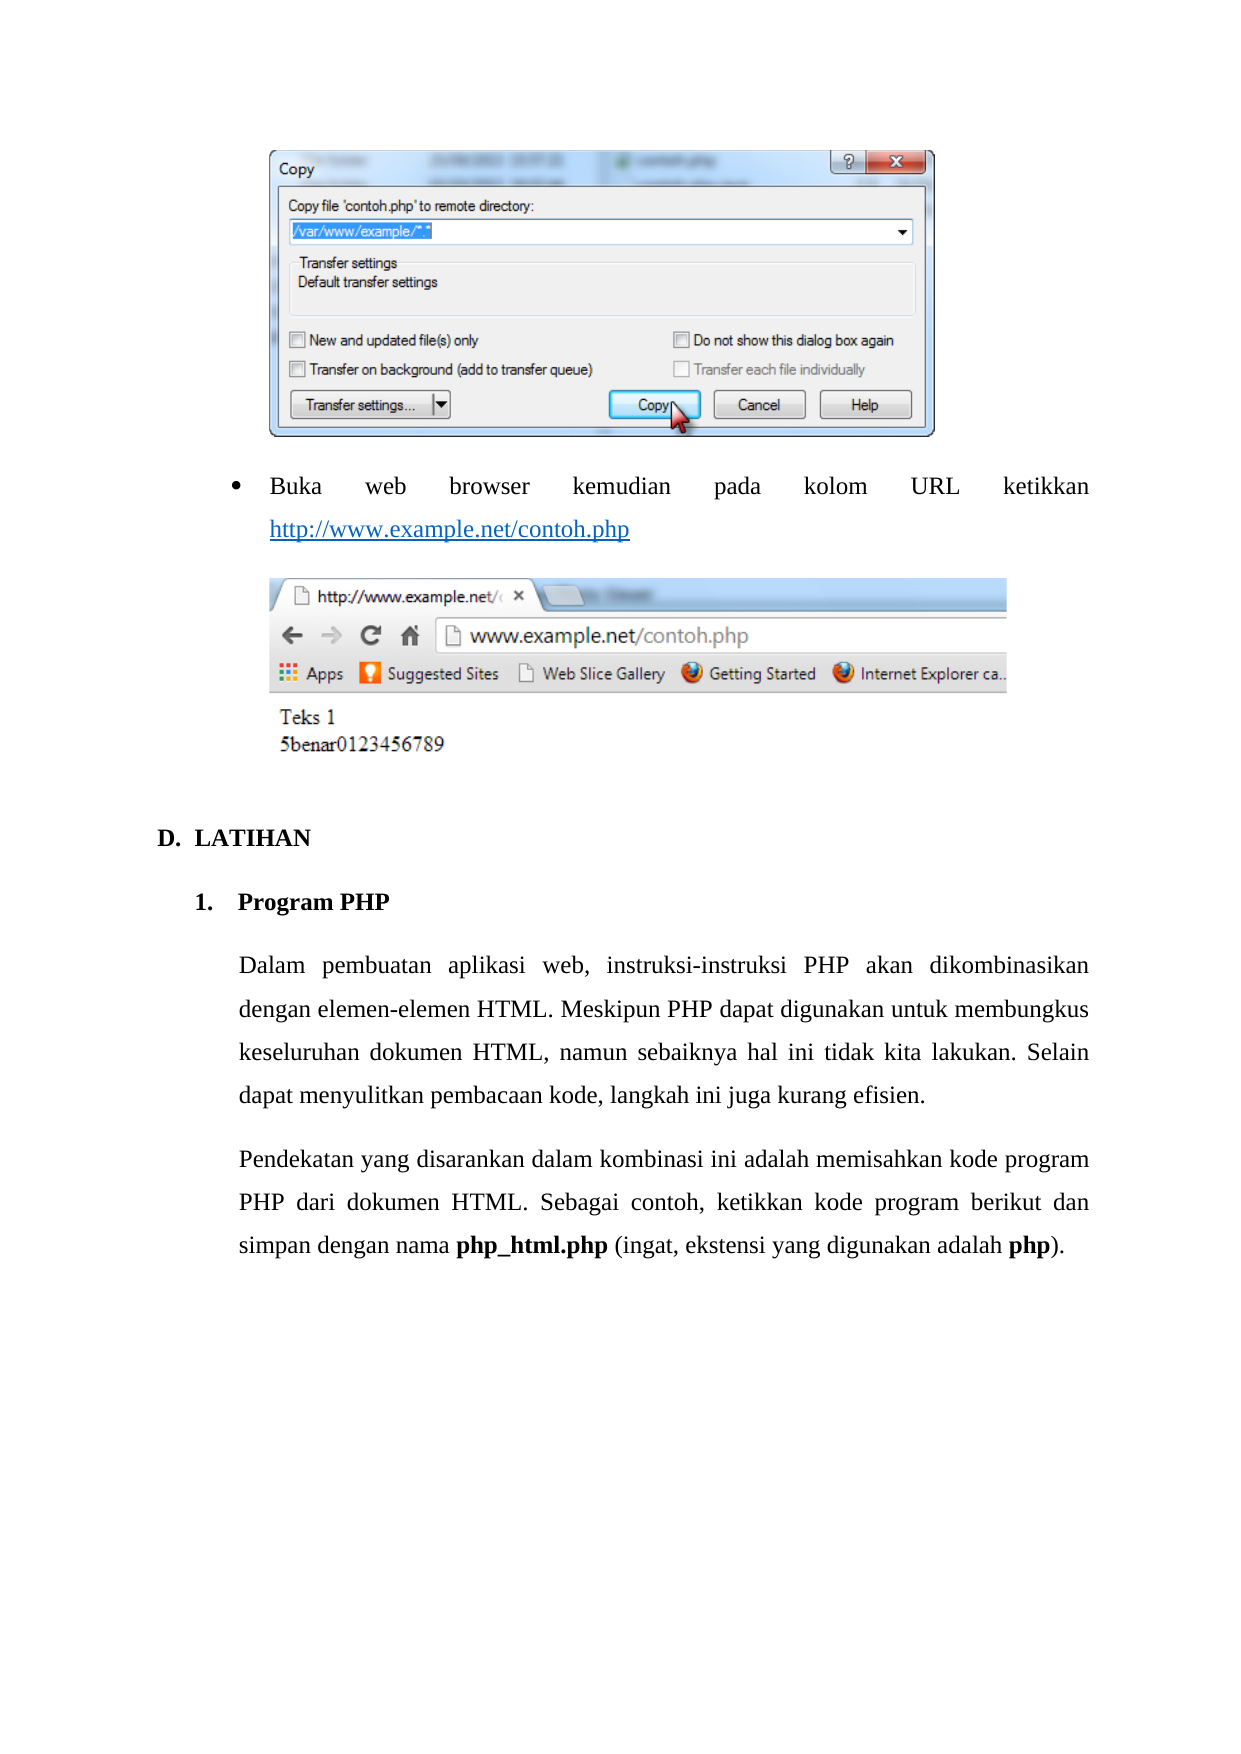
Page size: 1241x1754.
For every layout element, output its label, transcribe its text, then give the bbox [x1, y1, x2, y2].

list Program PHP [194, 887, 1090, 915]
list Buka web browser kemudian pada kolom URL ketikkan http://www.example.net/contoh.php [232, 471, 1090, 543]
text Pendekatan yang disarankan dalam kombinasi ini adalah memisahkan kode program PHP dari dokumen HTML. Sebagai contoh, ketikkan kode program berikut dan simpan dengan nama php_html.php (ingat, ekstensi yang digunakan adalah php). [239, 1144, 1090, 1259]
picture [269, 578, 1007, 788]
picture [269, 150, 935, 437]
text Dalam pembuatan aplikasi web, instruksi-instruksi PHP akan dikombinasikan dengan elemen-elemen HTML. Meskipun PHP dapat digunakan untuk membungkus keseluruhan dokumen HTML, namun sebaiknya hal ini tidak kita lakukan. Selain dapat menyulitkan pembacaan kode, langkah ini juga kurang efisien. [239, 951, 1090, 1109]
list LATIHAN [157, 823, 1090, 851]
